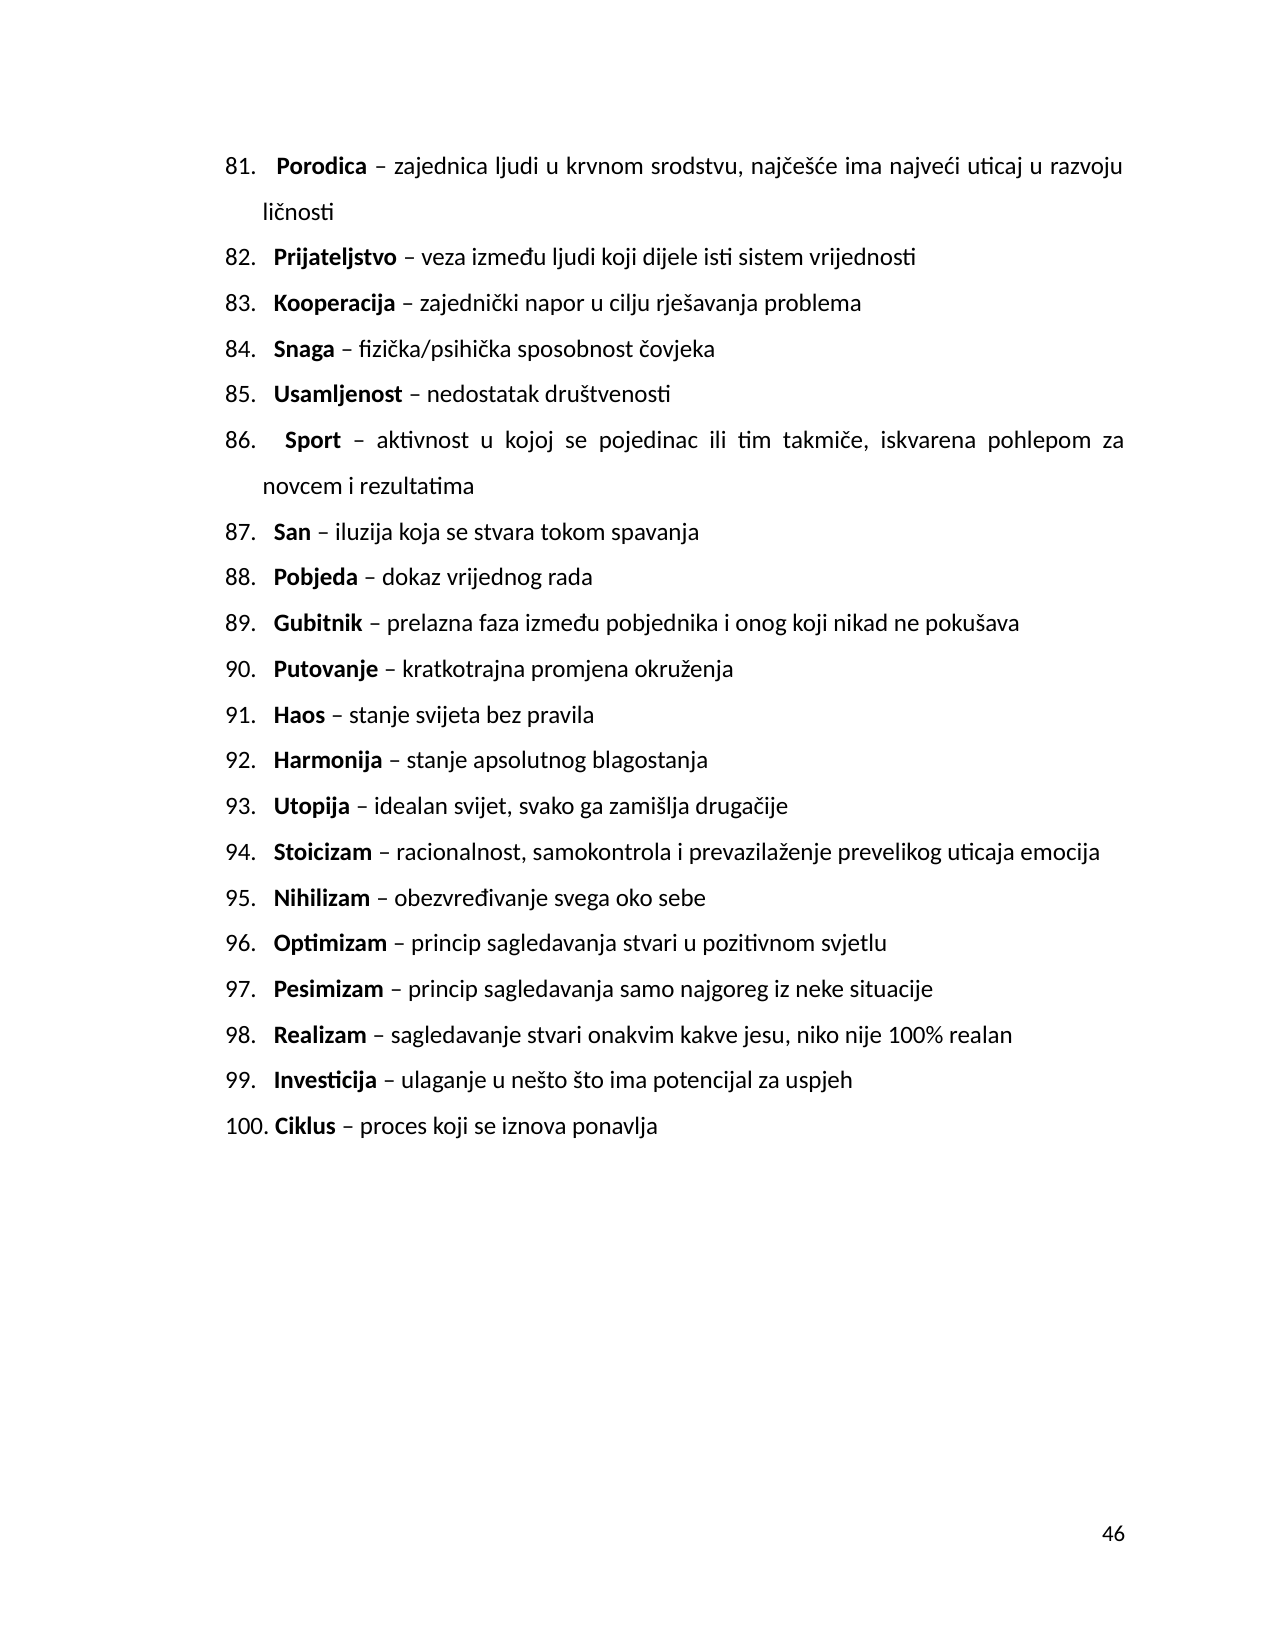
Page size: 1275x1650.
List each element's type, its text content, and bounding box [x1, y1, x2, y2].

list Utopija – idealan svijet, svako ga zamišlja drugačije [225, 790, 1125, 821]
list Pobjeda – dokaz vrijednog rada [225, 562, 1125, 592]
list Usamljenost – nedostatak društvenosti [225, 379, 1125, 409]
list Nihilizam – obezvređivanje svega oko sebe [225, 882, 1125, 912]
list Snaga – fizička/psihička sposobnost čovjeka [225, 333, 1125, 363]
list Prijateljstvo – veza između ljudi koji dijele isti sistem vrijednosti [225, 241, 1125, 272]
list San – iluzija koja se stvara tokom spavanja [225, 516, 1125, 546]
list Harmonija – stanje apsolutnog blagostanja [225, 744, 1125, 775]
list Stoicizam – racionalnost, samokontrola i prevazilaženje prevelikog uticaja emocija [225, 836, 1125, 866]
list Gubitnik – prelazna faza između pobjednika i onog koji nikad ne pokušava [225, 607, 1125, 638]
list Ciklus – proces koji se iznova ponavlja [225, 1110, 1125, 1141]
list Porodica – zajednica ljudi u krvnom srodstvu, najčešće ima najveći uticaj u razvoju ličnosti [225, 150, 1125, 226]
list Optimizam – princip sagledavanja stvari u pozitivnom svjetlu [225, 927, 1125, 958]
list Realizam – sagledavanje stvari onakvim kakve jesu, niko nije 100% realan [225, 1019, 1125, 1049]
list Haos – stanje svijeta bez pravila [225, 699, 1125, 729]
list Investicija – ulaganje u nešto što ima potencijal za uspjeh [225, 1064, 1125, 1095]
list Pesimizam – princip sagledavanja samo najgoreg iz neke situacije [225, 973, 1125, 1004]
list Kooperacija – zajednički napor u cilju rješavanja problema [225, 287, 1125, 318]
list Putovanje – kratkotrajna promjena okruženja [225, 653, 1125, 683]
list Sport – aktivnost u kojoj se pojedinac ili tim takmiče, iskvarena pohlepom za novcem i rezultatima [225, 424, 1125, 501]
